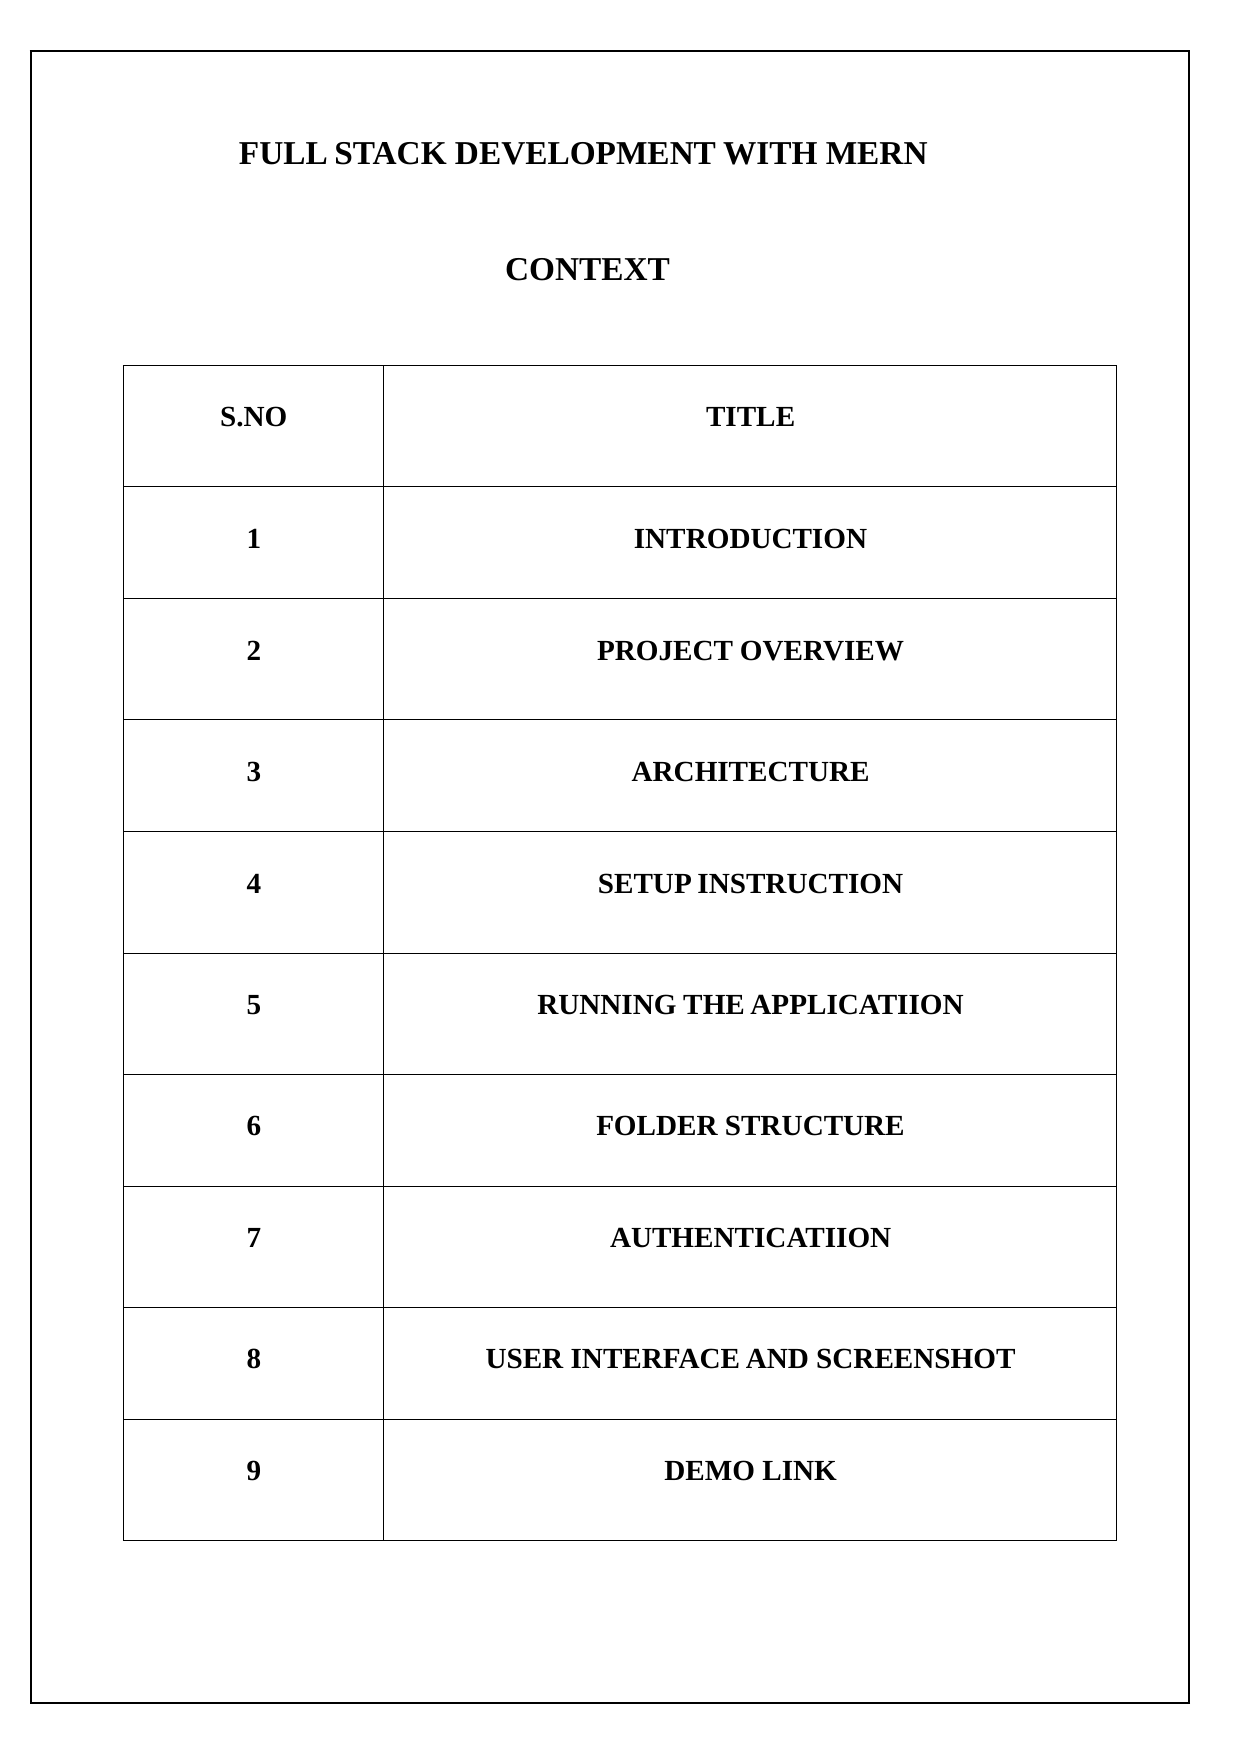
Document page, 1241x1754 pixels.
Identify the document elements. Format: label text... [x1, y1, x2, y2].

table_cell 7 [124, 1187, 383, 1307]
table_cell DEMO LINK [384, 1420, 1116, 1540]
table_cell PROJECT OVERVIEW [384, 599, 1116, 719]
text FULL STACK DEVELOPMENT WITH MERN [32, 133, 1137, 171]
table_header S.NO [124, 366, 383, 486]
table_cell INTRODUCTION [384, 487, 1116, 598]
table_cell 5 [124, 954, 383, 1074]
table_cell 8 [124, 1308, 383, 1419]
table_cell AUTHENTICATIION [384, 1187, 1116, 1307]
table_cell 2 [124, 599, 383, 719]
table_cell 6 [124, 1075, 383, 1186]
table_cell 1 [124, 487, 383, 598]
text CONTEXT [32, 249, 1137, 287]
table_cell RUNNING THE APPLICATIION [384, 954, 1116, 1074]
table_cell 9 [124, 1420, 383, 1540]
table_cell USER INTERFACE AND SCREENSHOT [384, 1308, 1116, 1419]
table_cell 4 [124, 832, 383, 952]
table_cell SETUP INSTRUCTION [384, 832, 1116, 952]
table_cell 3 [124, 720, 383, 831]
table_cell FOLDER STRUCTURE [384, 1075, 1116, 1186]
table_cell ARCHITECTURE [384, 720, 1116, 831]
table_header TITLE [384, 366, 1116, 486]
